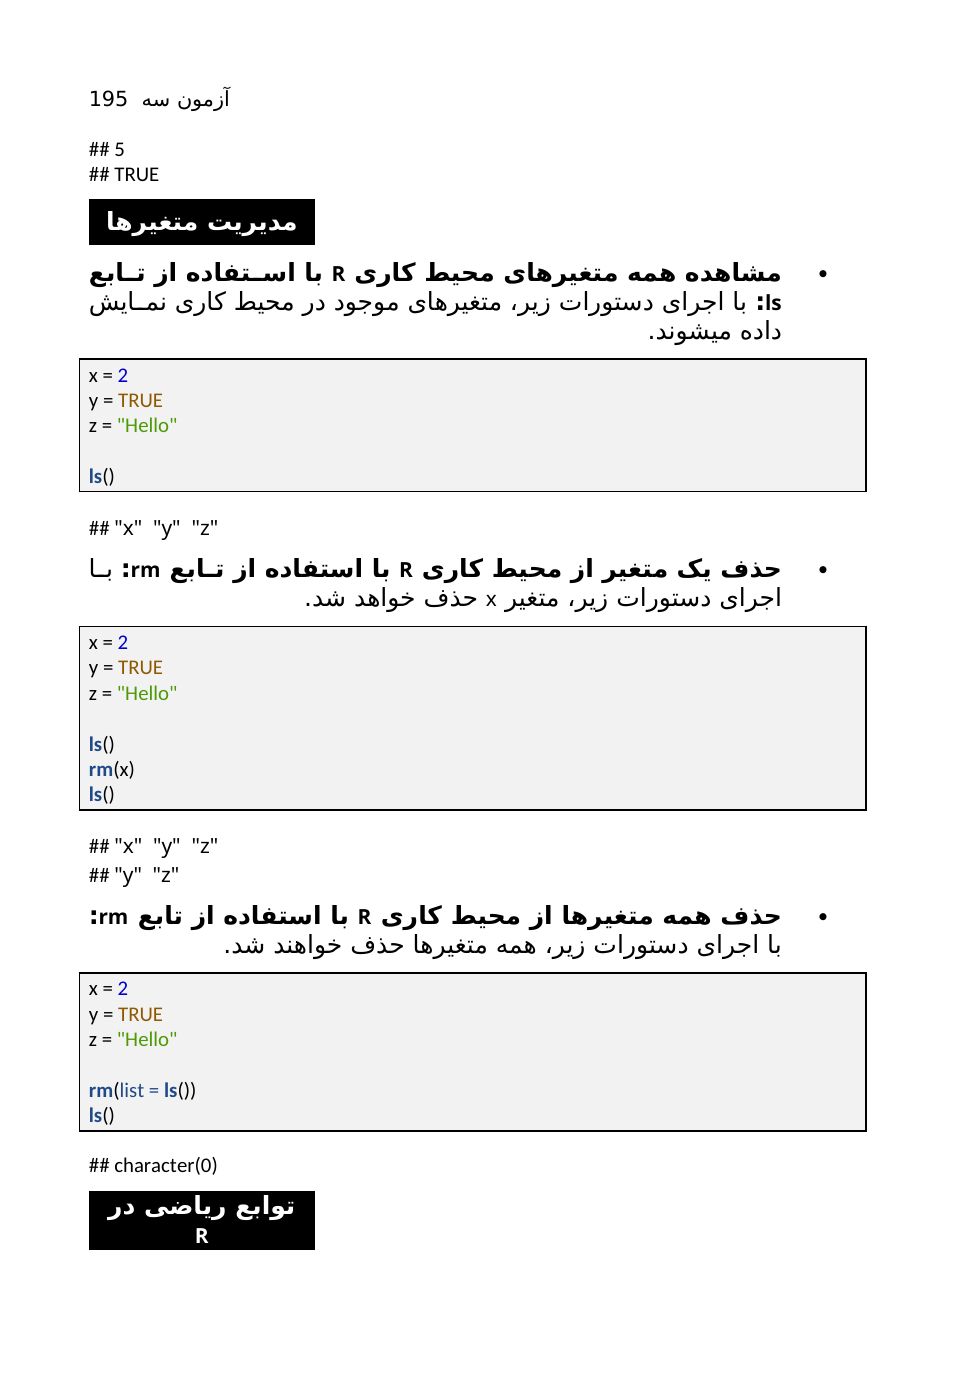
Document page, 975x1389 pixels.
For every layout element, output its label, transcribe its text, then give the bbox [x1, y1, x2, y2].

list حذف یک متغیر از محیط کاری R با استفاده از تابع rm: با اجرای دستورات زیر، متغیر x حذف خواهد شد. [89, 554, 819, 613]
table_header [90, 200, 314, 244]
text ## character(0) [89, 1153, 857, 1178]
text ## 5 ## TRUE [89, 136, 857, 187]
text x = 2 y = TRUE z = "Hello" ls() rm(x) ls() [80, 627, 865, 809]
text x = 2 y = TRUE z = "Hello" ls() [80, 360, 865, 491]
list حذف همه متغیرها از محیط کاری R با استفاده از تابع rm: با اجرای دستورات زیر، همه متغیرها حذف خواهند شد. [89, 901, 819, 959]
text ## "x" "y" "z" ## "y" "z" [89, 832, 857, 888]
text ## "x" "y" "z" [89, 513, 857, 542]
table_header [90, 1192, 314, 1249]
list مشاهده همه متغیرهای محیط کاری R با استفاده از تابع ls: با اجرای دستورات زیر، متغیرهای موجود در محیط کاری نمایش داده می‏شوند. [89, 258, 819, 346]
text x = 2 y = TRUE z = "Hello" rm(list = ls()) ls() [80, 974, 865, 1130]
